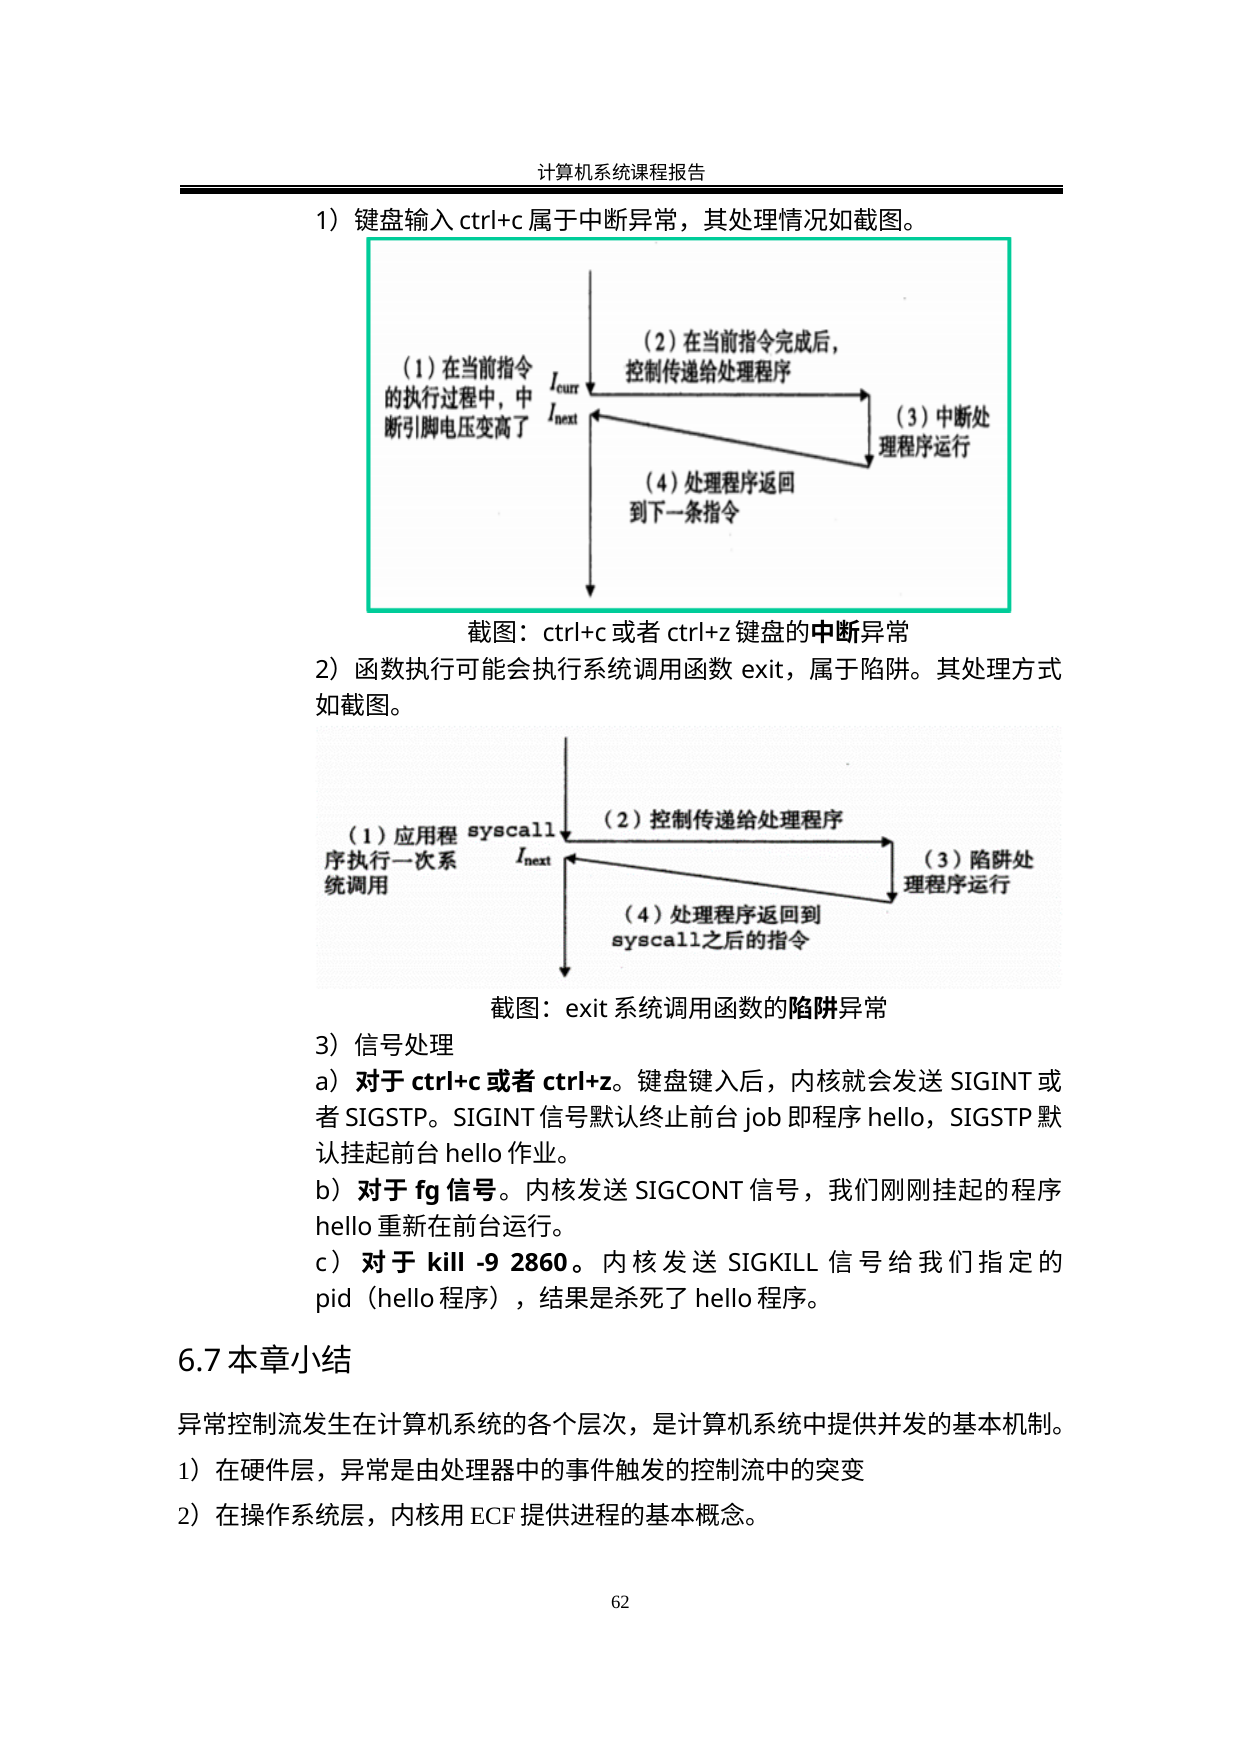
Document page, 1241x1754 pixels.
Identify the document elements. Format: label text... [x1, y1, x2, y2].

text 2）函数执行可能会执行系统调用函数exit，属于陷阱。其处理方式如截图。 [315, 649, 1063, 721]
text 1）在硬件层，异常是由处理器中的事件触发的控制流中的突变 [177, 1450, 1063, 1486]
subtitle 6.7本章小结 [177, 1340, 1063, 1380]
text 异常控制流发生在计算机系统的各个层次，是计算机系统中提供并发的基本机制。 [177, 1405, 1063, 1441]
text a）对于ctrl+c或者ctrl+z。键盘键入后，内核就会发送SIGINT或者SIGSTP。SIGINT信号默认终止前台job即程序hello，SIGSTP默认挂起前台hello作业。 [315, 1061, 1063, 1170]
text 1）键盘输入ctrl+c属于中断异常，其处理情况如截图。 [315, 201, 1063, 237]
picture [366, 237, 1012, 613]
text 截图：exit系统调用函数的陷阱异常 [315, 989, 1063, 1025]
text b）对于fg信号。内核发送SIGCONT信号，我们刚刚挂起的程序hello重新在前台运行。 [315, 1170, 1063, 1243]
text 3）信号处理 [315, 1025, 1063, 1061]
text 2）在操作系统层，内核用ECF提供进程的基本概念。 [177, 1495, 1063, 1532]
picture [314, 721, 1063, 989]
text c）对于kill -9 2860。内核发送SIGKILL信号给我们指定的pid（hello程序），结果是杀死了hello程序。 [315, 1243, 1063, 1315]
text 截图：ctrl+c或者ctrl+z键盘的中断异常 [315, 613, 1063, 649]
